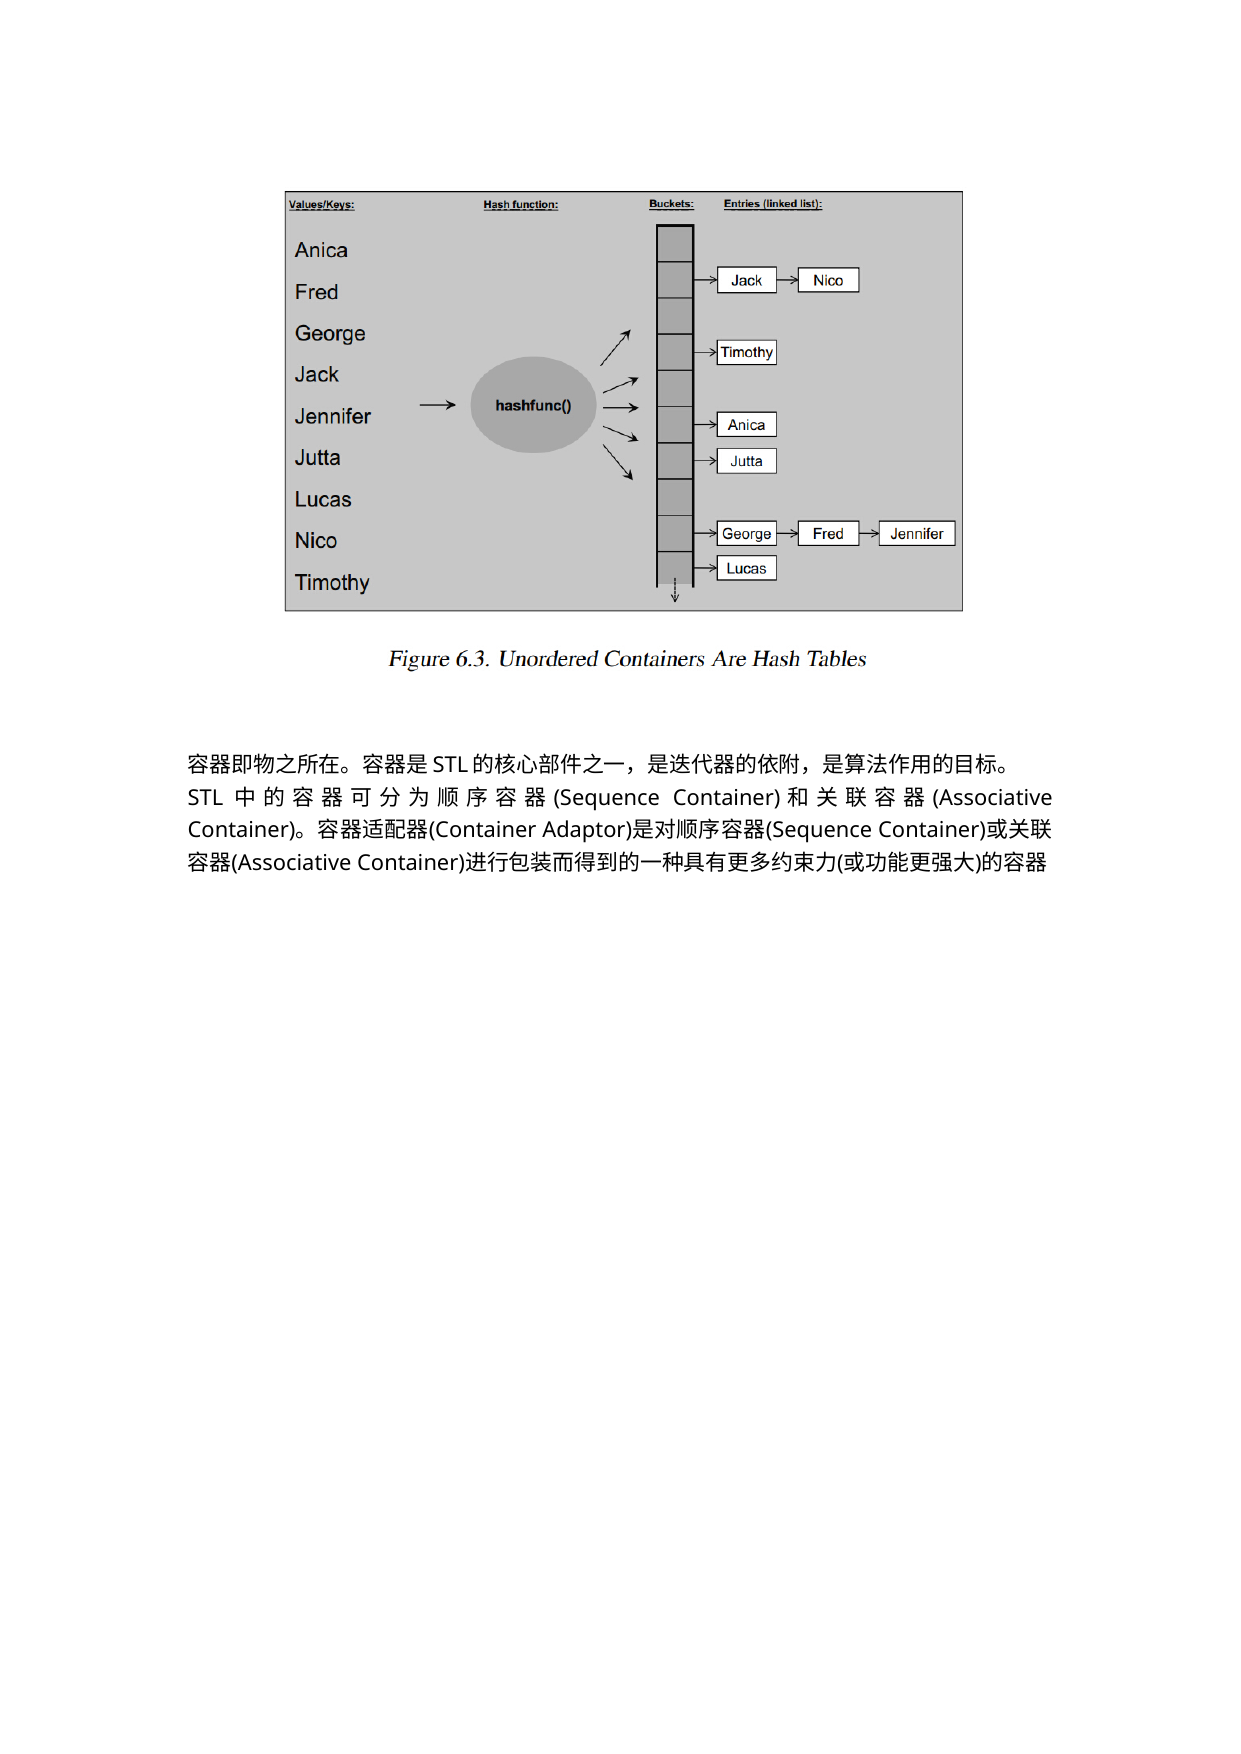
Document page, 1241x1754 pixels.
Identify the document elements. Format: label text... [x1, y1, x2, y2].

picture [187, 162, 1053, 690]
text STL中的容器可分为顺序容器(Sequence Container)和关联容器(Associative Container)。容器适配器(Container Adaptor)是对顺序容器(Sequence Container)或关联容器(Associative Container)进行包装而得到的一种具有更多约束力(或功能更强大)的容器 [187, 779, 1053, 877]
text 容器即物之所在。容器是STL的核心部件之一，是迭代器的依附，是算法作用的目标。 [187, 747, 1053, 779]
